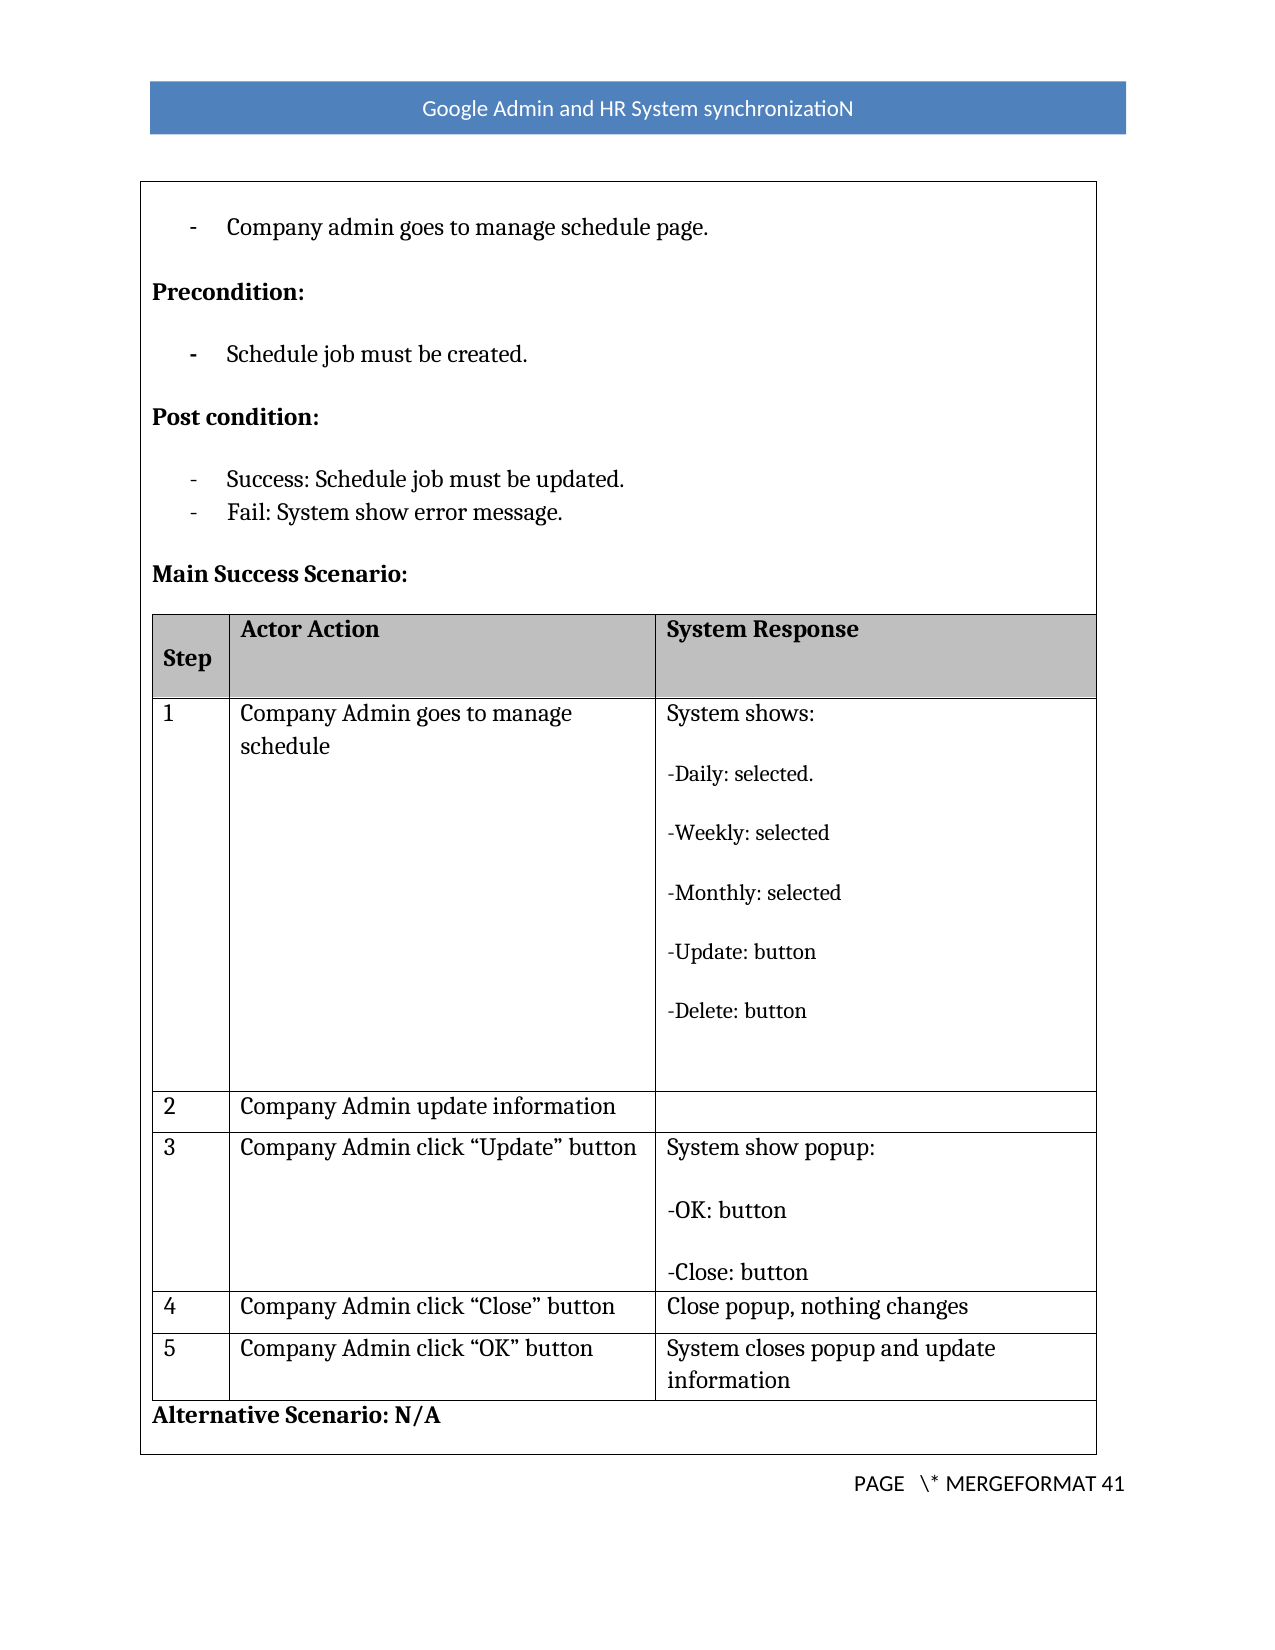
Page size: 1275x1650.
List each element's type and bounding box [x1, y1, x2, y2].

table_cell [141, 182, 1096, 1454]
